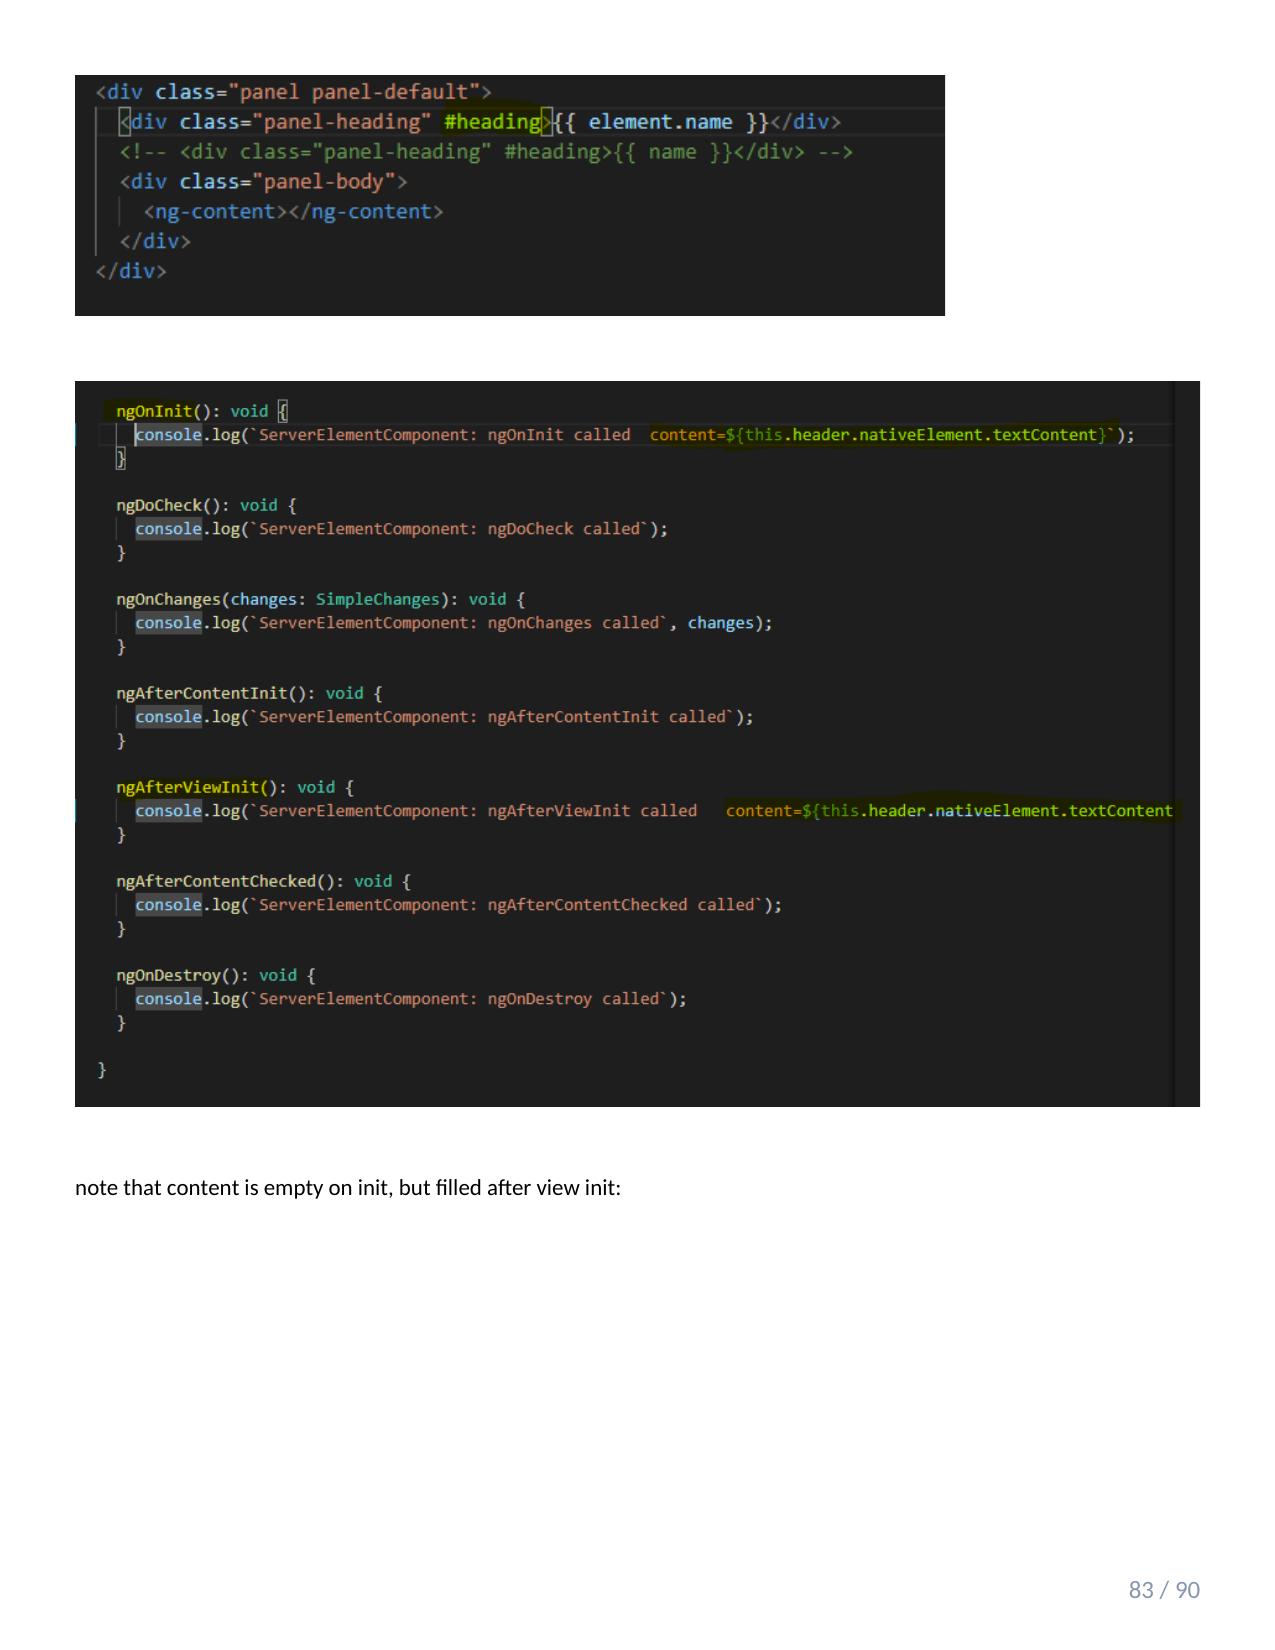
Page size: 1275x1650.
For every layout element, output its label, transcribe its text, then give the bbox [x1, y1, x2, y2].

picture [75, 381, 1200, 1107]
picture [75, 75, 946, 316]
text note that content is empty on init, but filled after view init: [75, 1173, 1200, 1201]
